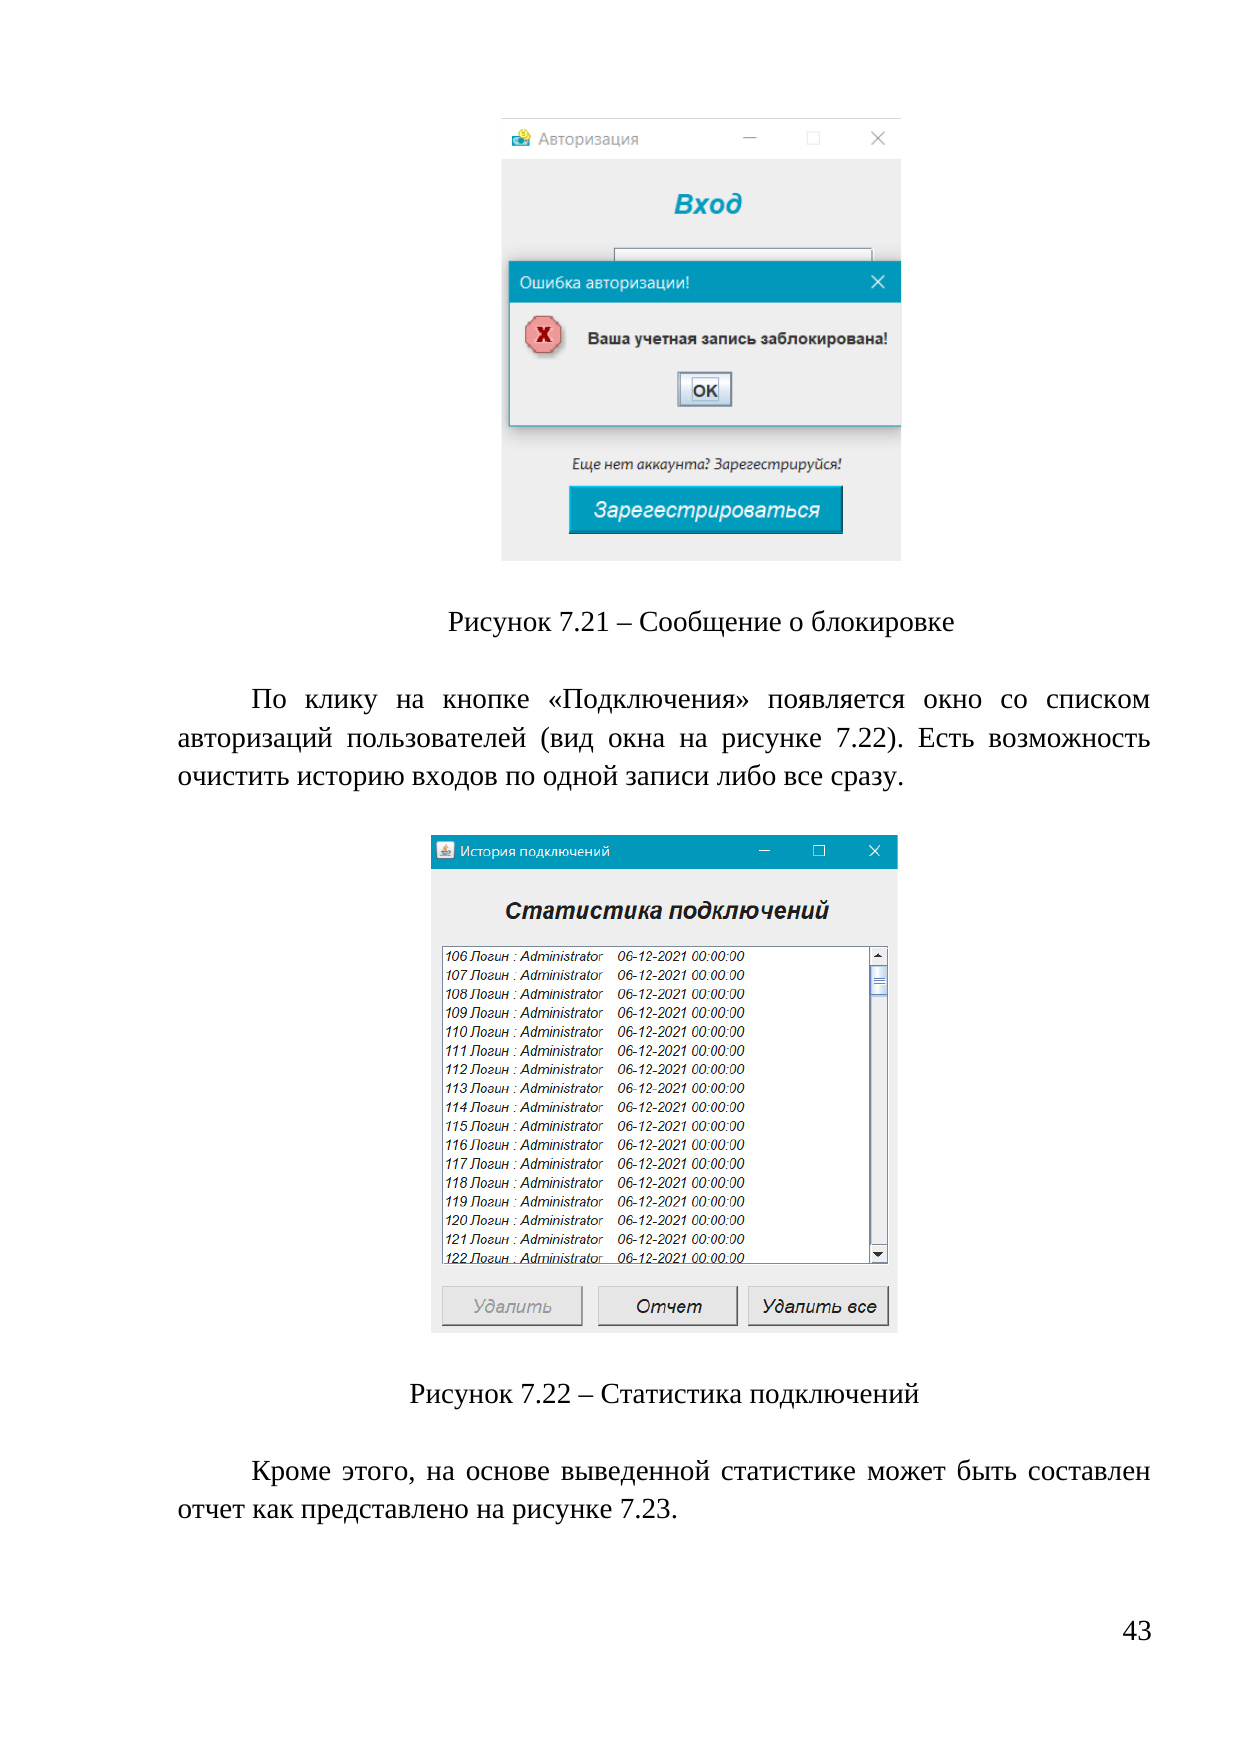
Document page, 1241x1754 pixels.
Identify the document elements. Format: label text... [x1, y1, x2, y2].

text Кроме этого, на основе выведенной статистике может быть составлен отчет как представлено на рисунке 7.23. [177, 1453, 1152, 1525]
text Рисунок 7.21 – Сообщение о блокировке [177, 604, 1152, 638]
picture [530, 280, 535, 288]
picture [653, 280, 658, 288]
text По клику на кнопке «Подключения» появляется окно со списком авторизаций пользователей (вид окна на рисунке 7.22). Есть возможность очистить историю входов по одной записи либо все сразу. [177, 681, 1152, 792]
picture [628, 280, 634, 288]
picture [618, 280, 623, 291]
picture [563, 280, 569, 288]
picture [872, 276, 884, 283]
text Рисунок 7.22 – Статистика подключений [177, 1376, 1152, 1409]
picture [437, 842, 454, 858]
picture [501, 118, 902, 561]
picture [431, 870, 898, 1333]
